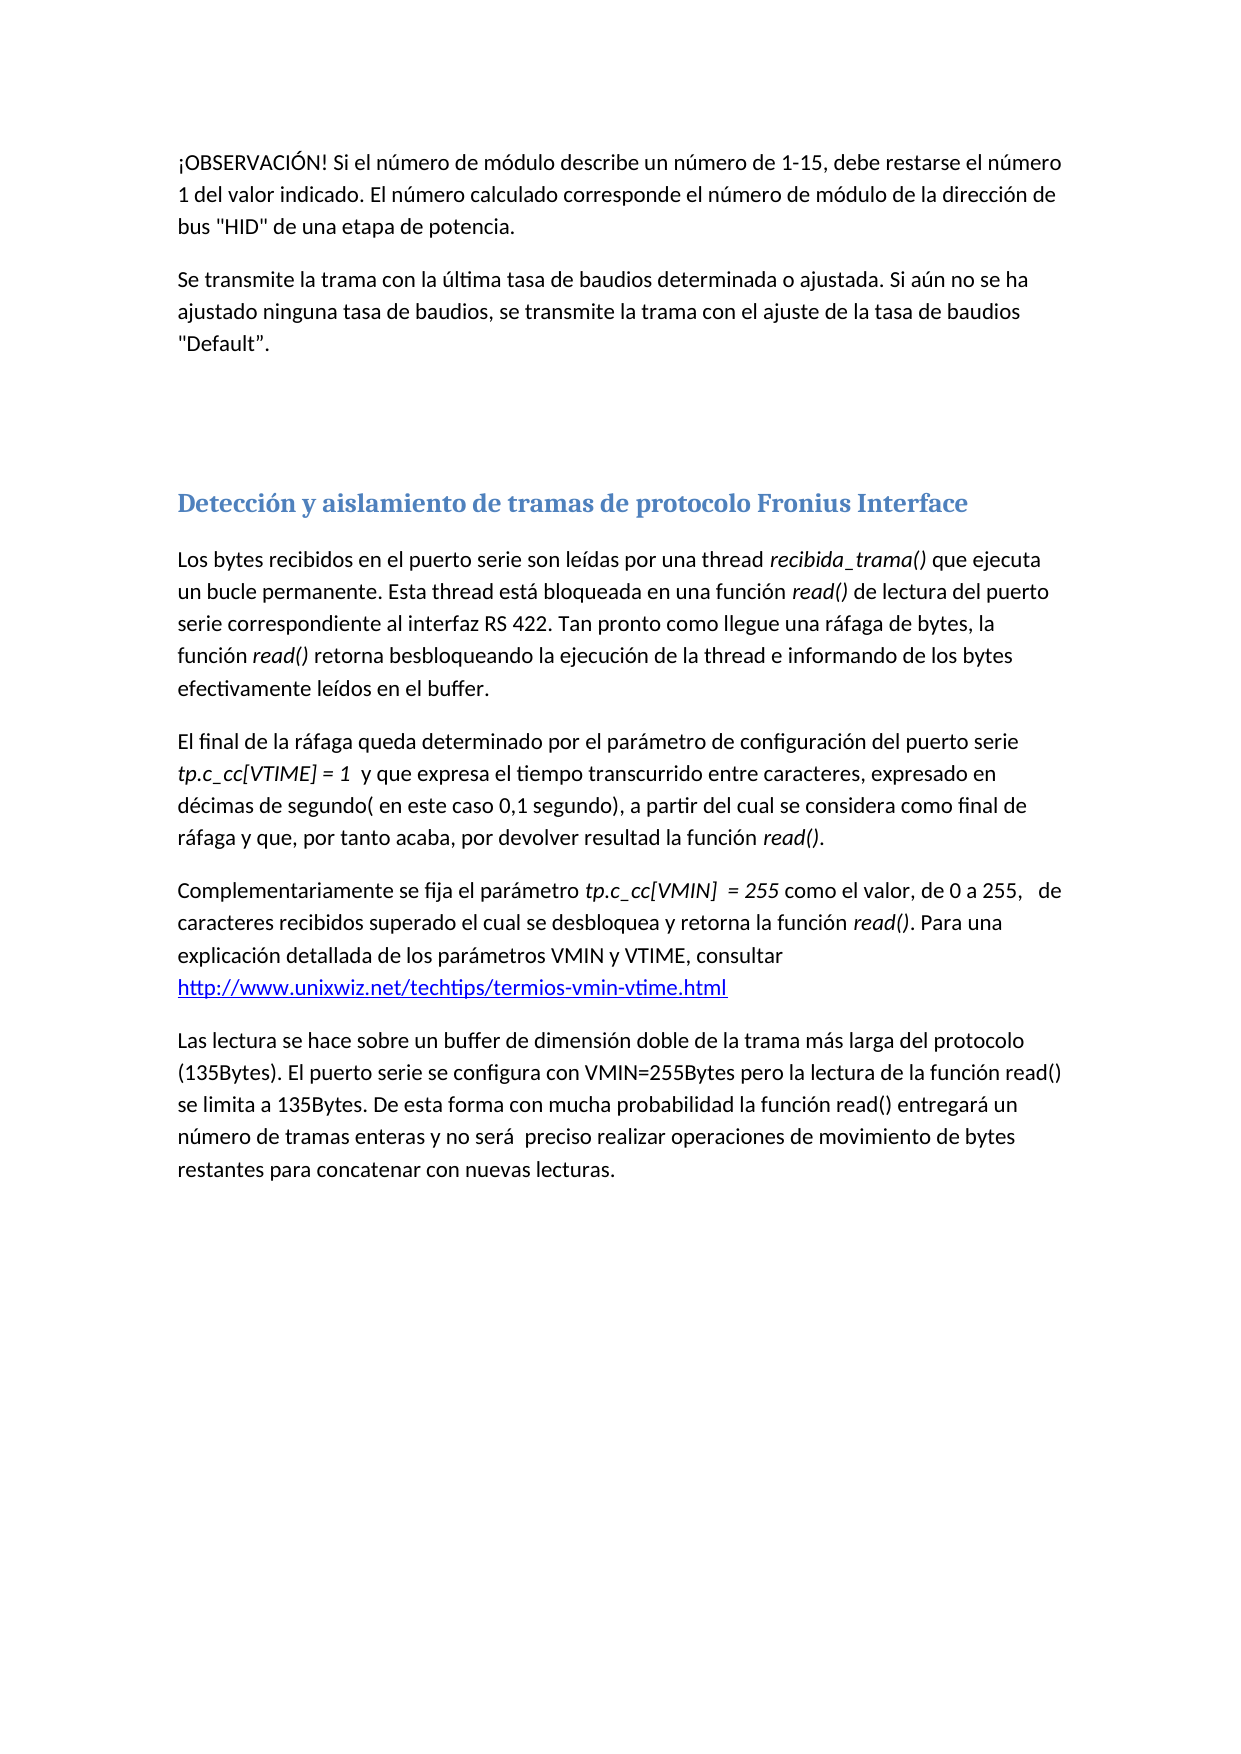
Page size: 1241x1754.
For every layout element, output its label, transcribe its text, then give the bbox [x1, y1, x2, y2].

subtitle Detección y aislamiento de tramas de protocolo Fronius Interface [177, 488, 1063, 519]
text El final de la ráfaga queda determinado por el parámetro de configuración del puerto serie tp.c_cc[VTIME] = 1 y que expresa el tiempo transcurrido entre caracteres, expresado en décimas de segundo( en este caso 0,1 segundo), a partir del cual se considera como final de ráfaga y que, por tanto acaba, por devolver resultad la función read(). [177, 727, 1063, 851]
text ¡OBSERVACIÓN! Si el número de módulo describe un número de 1-15, debe restarse el número 1 del valor indicado. El número calculado corresponde el número de módulo de la dirección de bus "HID" de una etapa de potencia. [177, 148, 1063, 240]
text Los bytes recibidos en el puerto serie son leídas por una thread recibida_trama() que ejecuta un bucle permanente. Esta thread está bloqueada en una función read() de lectura del puerto serie correspondiente al interfaz RS 422. Tan pronto como llegue una ráfaga de bytes, la función read() retorna besbloqueando la ejecución de la thread e informando de los bytes efectivamente leídos en el buffer. [177, 545, 1063, 702]
text Se transmite la trama con la última tasa de baudios determinada o ajustada. Si aún no se ha ajustado ninguna tasa de baudios, se transmite la trama con el ajuste de la tasa de baudios "Default”. [177, 265, 1063, 357]
text Complementariamente se fija el parámetro tp.c_cc[VMIN] = 255 como el valor, de 0 a 255, de caracteres recibidos superado el cual se desbloquea y retorna la función read(). Para una explicación detallada de los parámetros VMIN y VTIME, consultar http://www.unixwiz.net/techtips/termios-vmin-vtime.html [177, 876, 1063, 1001]
text Las lectura se hace sobre un buffer de dimensión doble de la trama más larga del protocolo (135Bytes). El puerto serie se configura con VMIN=255Bytes pero la lectura de la función read() se limita a 135Bytes. De esta forma con mucha probabilidad la función read() entregará un número de tramas enteras y no será preciso realizar operaciones de movimiento de bytes restantes para concatenar con nuevas lecturas. [177, 1026, 1063, 1183]
